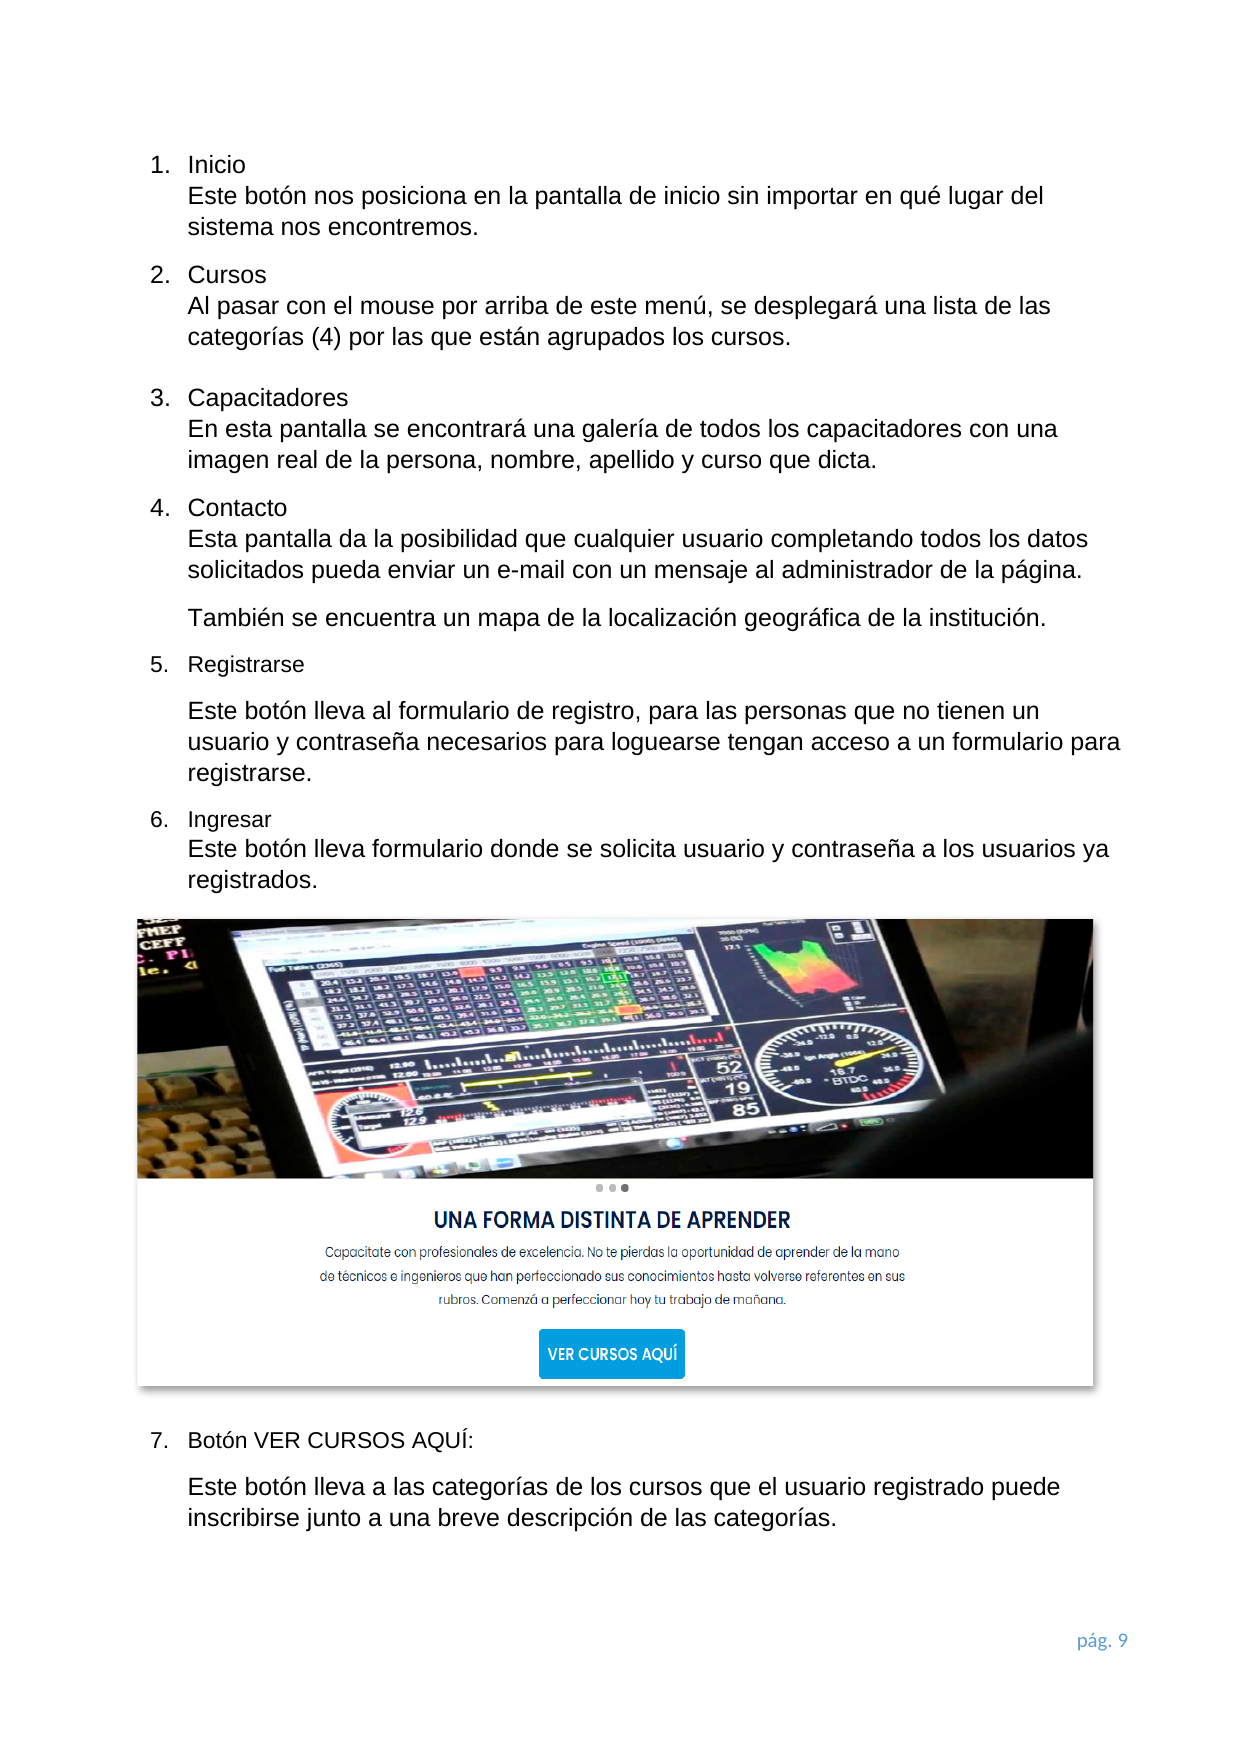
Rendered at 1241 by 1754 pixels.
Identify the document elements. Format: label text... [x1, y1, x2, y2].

subtitle Cursos [150, 260, 1128, 288]
text En esta pantalla se encontrará una galería de todos los capacitadores con una imagen real de la persona, nombre, apellido y curso que dicta. [187, 414, 1128, 474]
list Este botón lleva formulario donde se solicita usuario y contraseña a los usuarios ya registrados. [187, 834, 1128, 894]
list Al pasar con el mouse por arriba de este menú, se desplegará una lista de las categorías (4) por las que están agrupados los cursos. [187, 291, 1128, 351]
list Ingresar [150, 806, 1128, 832]
text También se encuentra un mapa de la localización geográfica de la institución. [187, 603, 1128, 632]
picture [137, 919, 1094, 1386]
list Registrarse [150, 651, 1128, 677]
subtitle Inicio [150, 150, 1128, 179]
subtitle Contacto [150, 493, 1128, 522]
list Botón VER CURSOS AQUÍ: [150, 1427, 1128, 1453]
list Este botón nos posiciona en la pantalla de inicio sin importar en qué lugar del sistema nos encontremos. [187, 181, 1128, 241]
text Este botón lleva a las categorías de los cursos que el usuario registrado puede inscribirse junto a una breve descripción de las categorías. [187, 1472, 1128, 1532]
subtitle Capacitadores [150, 383, 1128, 412]
text Este botón lleva al formulario de registro, para las personas que no tienen un usuario y contraseña necesarios para loguearse tengan acceso a un formulario para registrarse. [187, 696, 1128, 787]
list Esta pantalla da la posibilidad que cualquier usuario completando todos los datos solicitados pueda enviar un e-mail con un mensaje al administrador de la página. [187, 524, 1128, 584]
